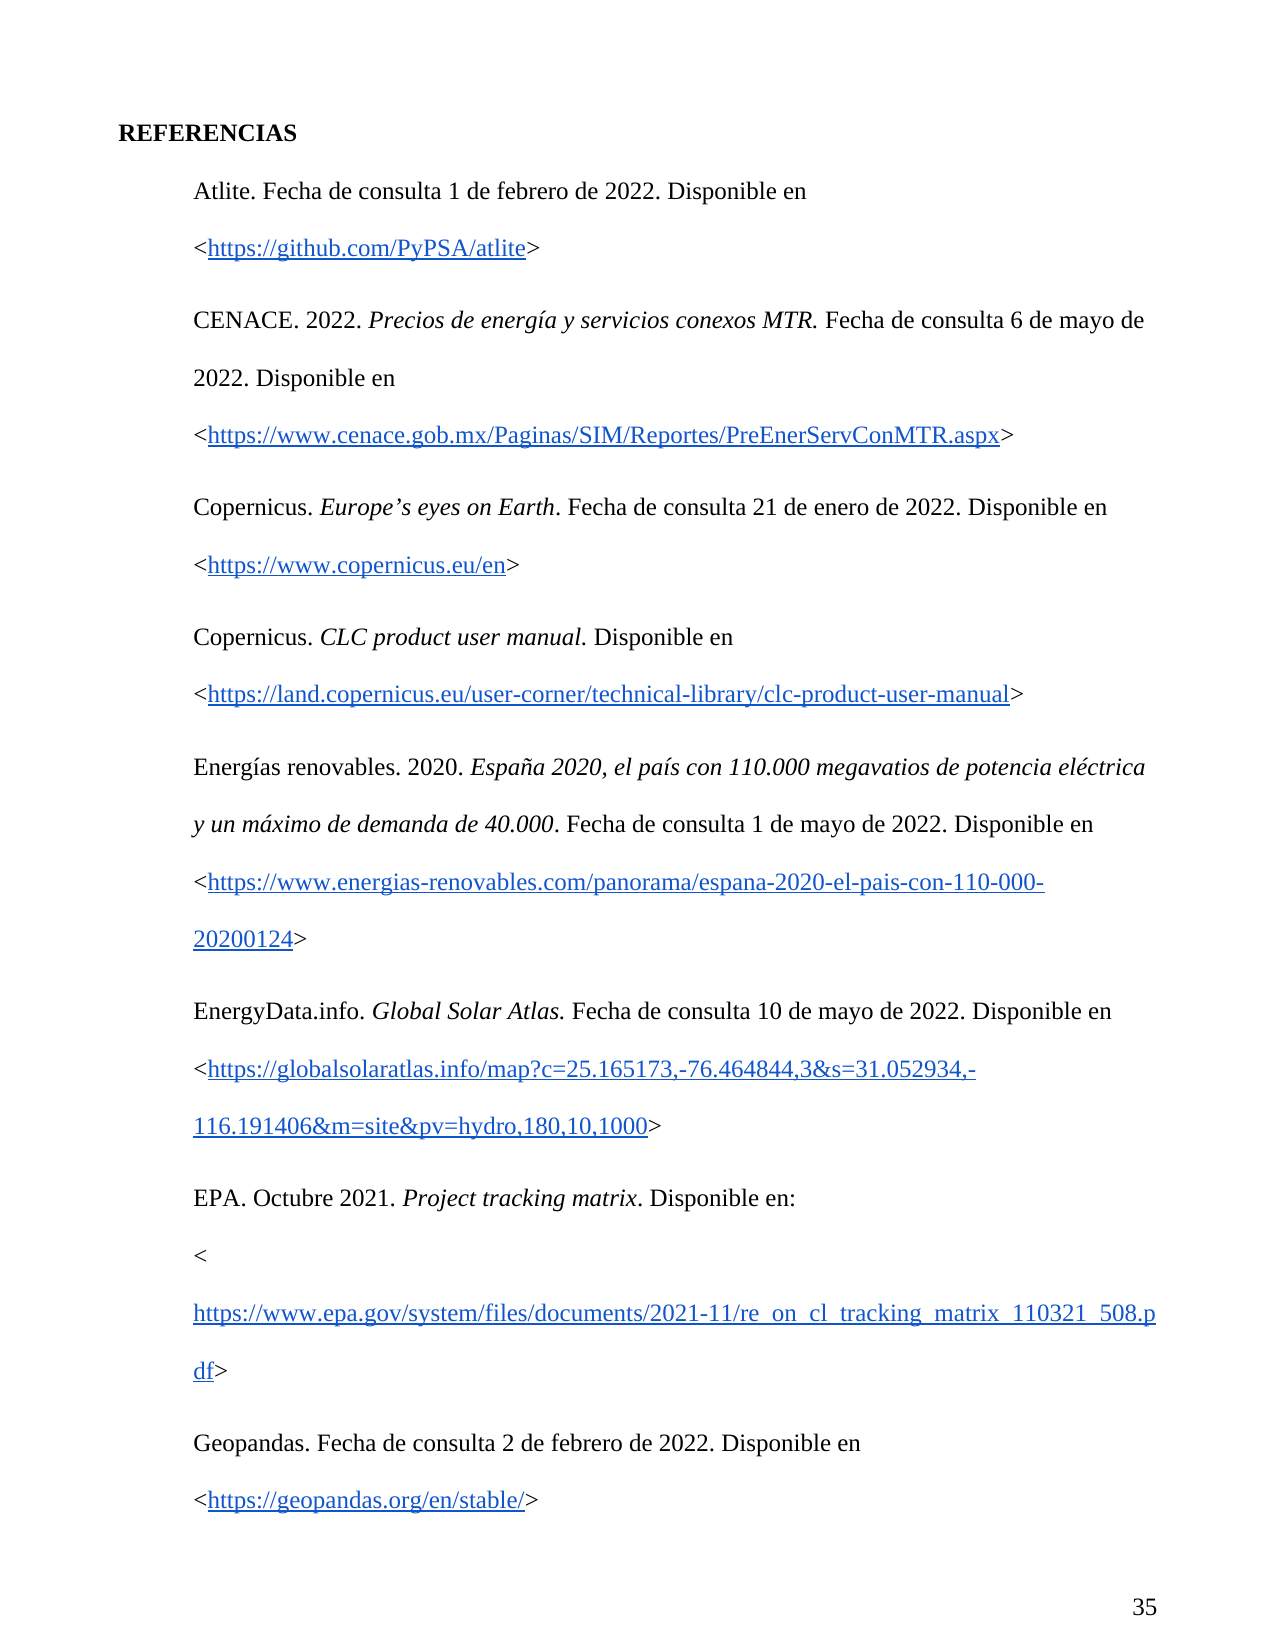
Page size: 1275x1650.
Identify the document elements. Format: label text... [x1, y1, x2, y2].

text Geopandas. Fecha de consulta 2 de febrero de 2022. Disponible en <https://geopandas.org/en/stable/> [193, 1428, 1157, 1514]
text Copernicus. CLC product user manual. Disponible en <https://land.copernicus.eu/user-corner/technical-library/clc-product-user-manual> [193, 622, 1157, 708]
text CENACE. 2022. Precios de energía y servicios conexos MTR. Fecha de consulta 6 de mayo de 2022. Disponible en <https://www.cenace.gob.mx/Paginas/SIM/Reportes/PreEnerServConMTR.aspx> [193, 305, 1157, 449]
text Energías renovables. 2020. España 2020, el país con 110.000 megavatios de potencia eléctrica y un máximo de demanda de 40.000. Fecha de consulta 1 de mayo de 2022. Disponible en <https://www.energias-renovables.com/panorama/espana-2020-el-pais-con-110-000-20200124> [193, 752, 1157, 953]
text EnergyData.info. Global Solar Atlas. Fecha de consulta 10 de mayo de 2022. Disponible en <https://globalsolaratlas.info/map?c=25.165173,-76.464844,3&s=31.052934,-116.191406&m=site&pv=hydro,180,10,1000> [193, 996, 1157, 1140]
text Copernicus. Europe’s eyes on Earth. Fecha de consulta 21 de enero de 2022. Disponible en <https://www.copernicus.eu/en> [193, 492, 1157, 579]
text REFERENCIAS [118, 118, 1157, 147]
text EPA. Octubre 2021. Project tracking matrix. Disponible en: <https://www.epa.gov/system/files/documents/2021-11/re_on_cl_tracking_matrix_110321_508.pdf> [193, 1183, 1157, 1384]
text Atlite. Fecha de consulta 1 de febrero de 2022. Disponible en <https://github.com/PyPSA/atlite> [193, 176, 1157, 262]
